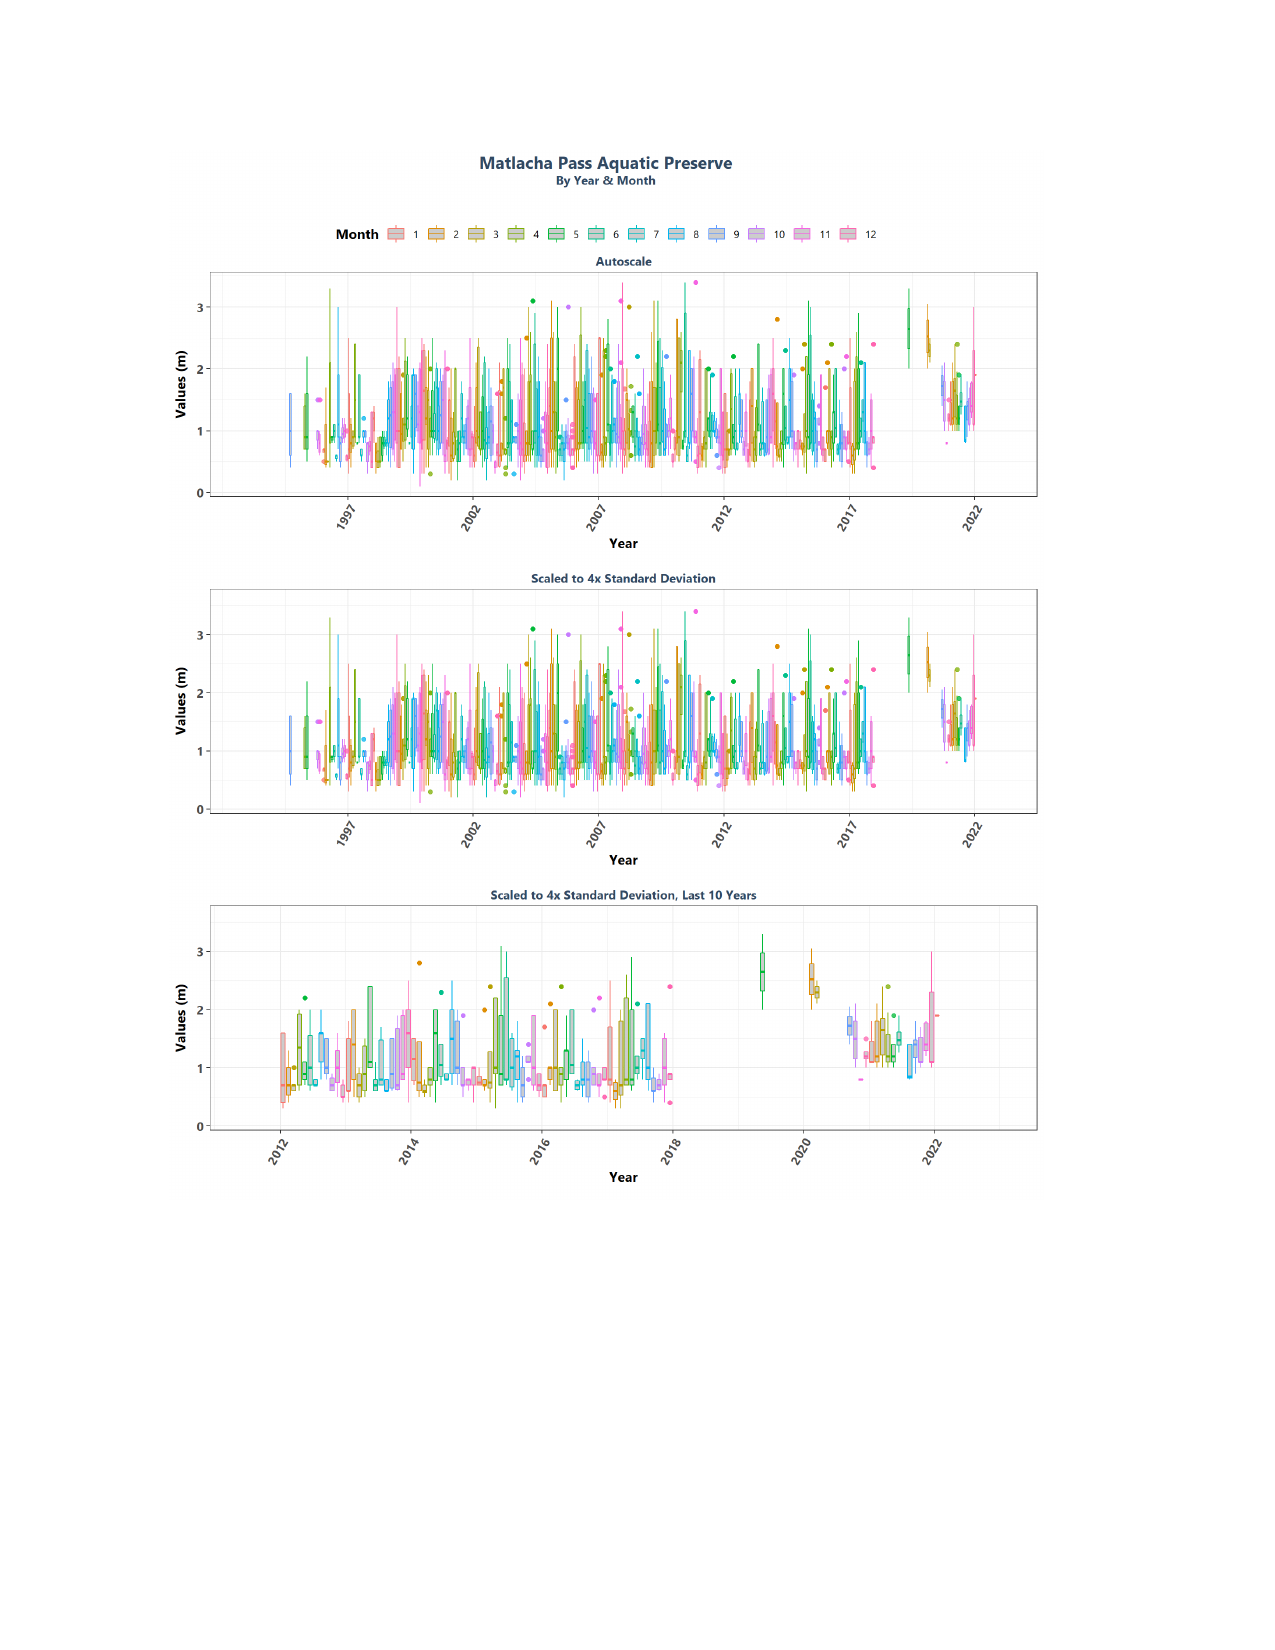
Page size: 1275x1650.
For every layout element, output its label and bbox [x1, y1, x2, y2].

picture [168, 150, 1044, 1200]
